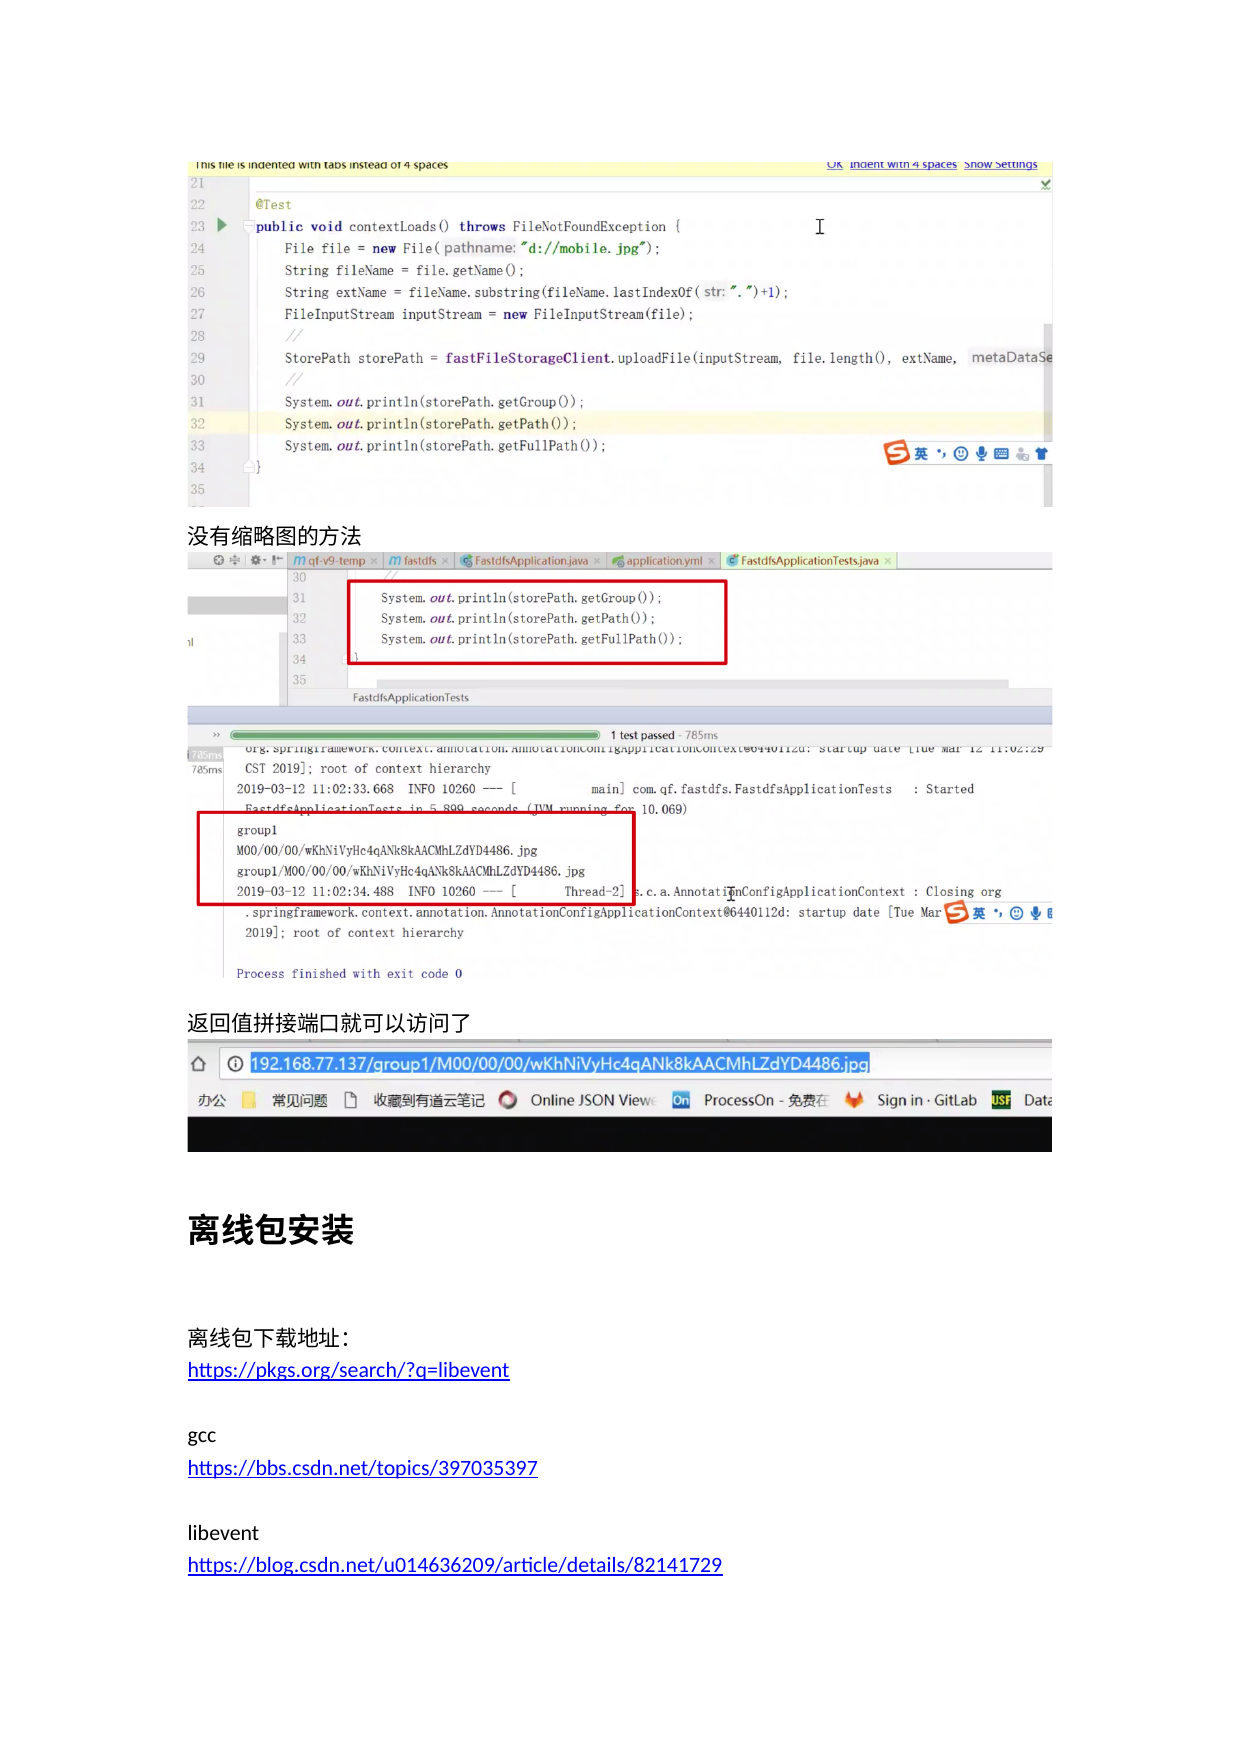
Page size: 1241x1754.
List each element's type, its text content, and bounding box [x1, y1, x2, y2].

text 没有缩略图的方法 [187, 519, 1053, 552]
text 返回值拼接端口就可以访问了 [187, 1007, 1053, 1039]
text https://pkgs.org/search/?q=libevent [187, 1354, 1053, 1386]
picture [187, 552, 1053, 978]
picture [187, 162, 1053, 507]
subtitle 离线包安装 [187, 1197, 1053, 1262]
text gcc [187, 1419, 1053, 1451]
text libevent [187, 1516, 1053, 1549]
text https://blog.csdn.net/u014636209/article/details/82141729 [187, 1549, 1053, 1581]
text 离线包下载地址： [187, 1321, 1053, 1354]
text https://bbs.csdn.net/topics/397035397 [187, 1451, 1053, 1484]
picture [187, 1039, 1052, 1152]
